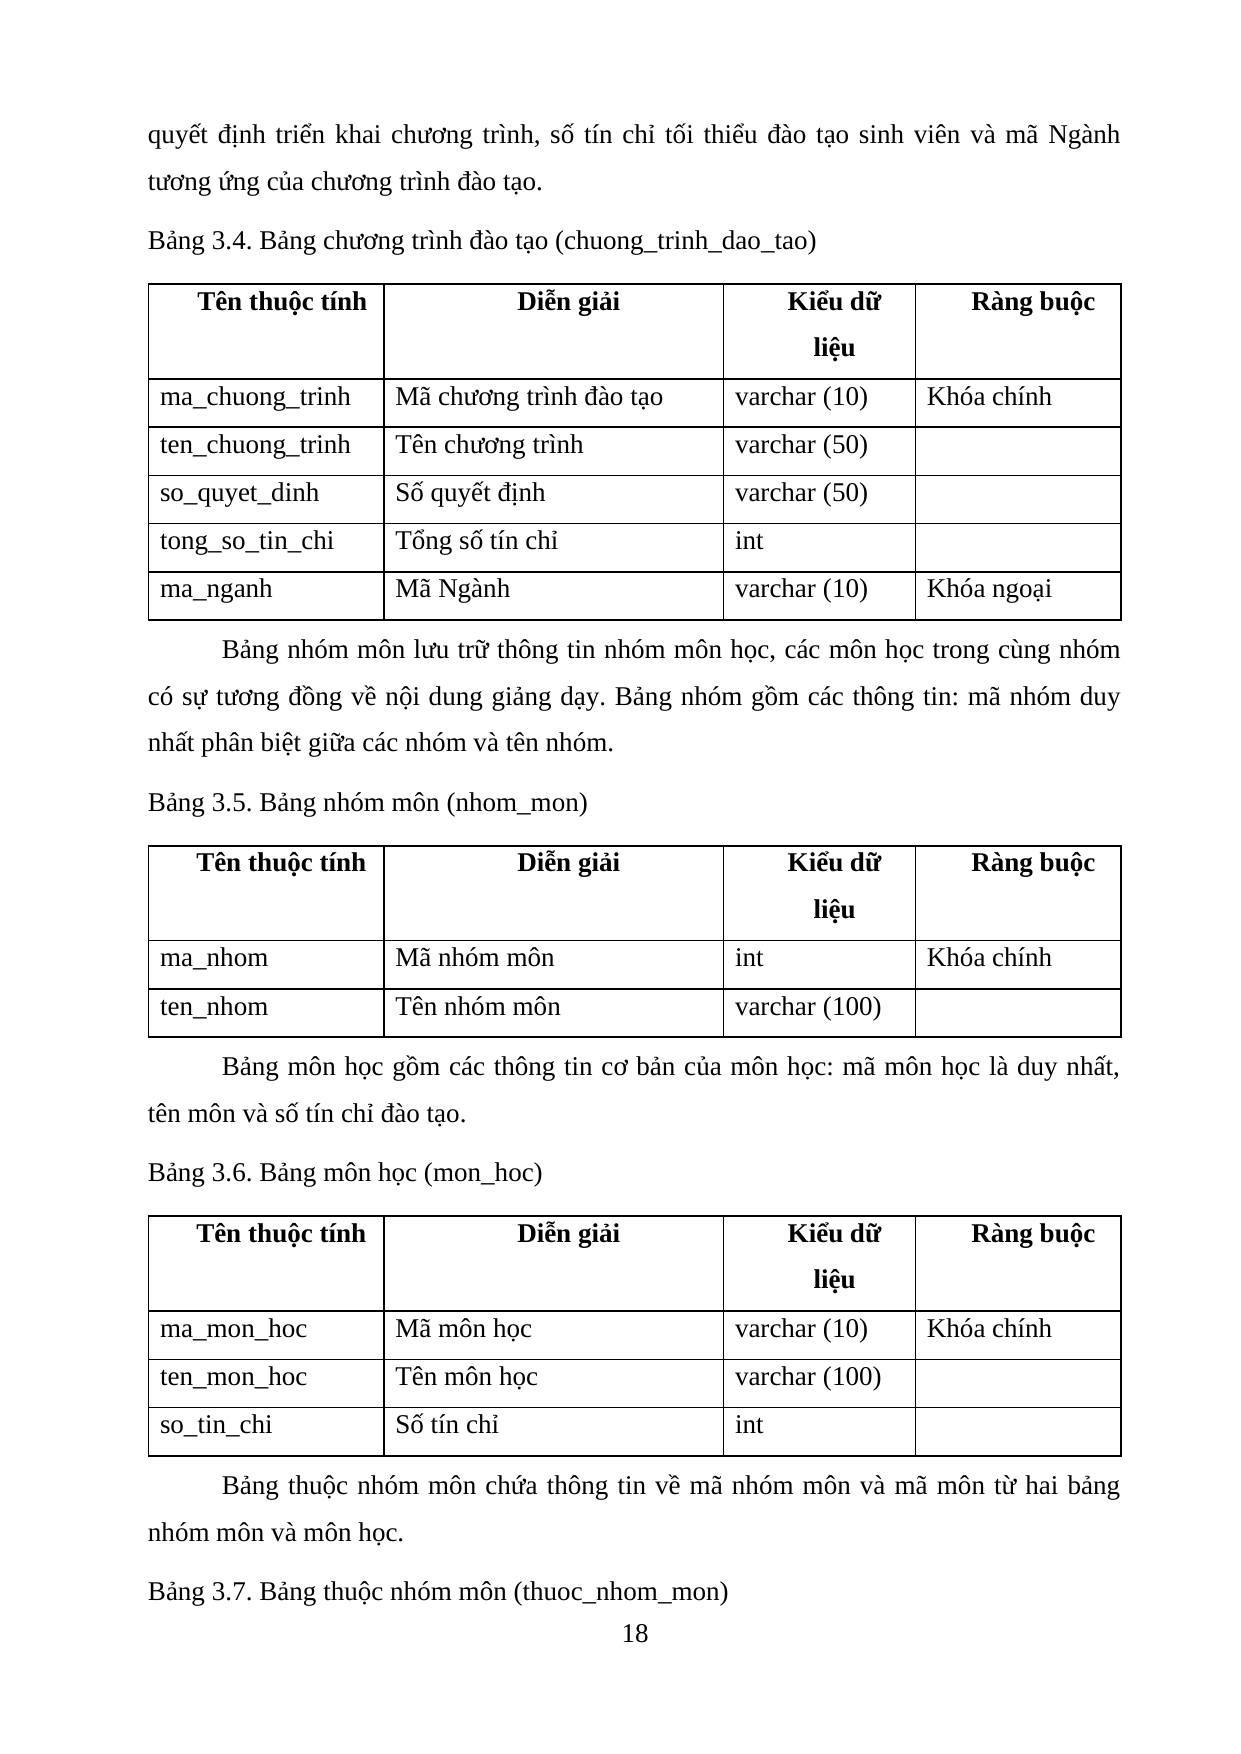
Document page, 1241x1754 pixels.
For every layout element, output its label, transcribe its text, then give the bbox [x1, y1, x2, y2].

table_header Tên thuộc tính [149, 1217, 383, 1310]
table_cell ma_nganh [149, 573, 383, 619]
text Bảng 3.6. Bảng môn học (mon_hoc) [148, 1156, 1122, 1187]
text Bảng môn học gồm các thông tin cơ bản của môn học: mã môn học là duy nhất, tên môn và số tín chỉ đào tạo. [148, 1050, 1122, 1128]
table_cell [916, 1408, 1120, 1455]
table_cell tong_so_tin_chi [149, 524, 383, 571]
table_header Kiểu dữ liệu [724, 285, 915, 378]
table_cell so_tin_chi [149, 1408, 383, 1455]
table_cell Mã môn học [385, 1312, 723, 1358]
table_header Ràng buộc [916, 285, 1120, 378]
table_header Diễn giải [385, 285, 723, 378]
table_cell int [724, 941, 915, 988]
table_cell varchar (100) [724, 990, 915, 1036]
table_header Kiểu dữ liệu [724, 847, 915, 940]
text Bảng 3.5. Bảng nhóm môn (nhom_mon) [148, 786, 1122, 817]
table_cell [916, 524, 1120, 571]
table_header Ràng buộc [916, 847, 1120, 940]
table_cell ten_chuong_trinh [149, 428, 383, 474]
table_header Diễn giải [385, 1217, 723, 1310]
table_cell Mã Ngành [385, 573, 723, 619]
text Bảng 3.4. Bảng chương trình đào tạo (chuong_trinh_dao_tao) [148, 224, 1122, 255]
table_cell ma_chuong_trinh [149, 380, 383, 426]
text Bảng nhóm môn lưu trữ thông tin nhóm môn học, các môn học trong cùng nhóm có sự tương đồng về nội dung giảng dạy. Bảng nhóm gồm các thông tin: mã nhóm duy nhất phân biệt giữa các nhóm và tên nhóm. [148, 633, 1122, 758]
table_cell varchar (100) [724, 1360, 915, 1407]
table_cell ten_mon_hoc [149, 1360, 383, 1407]
table_header Ràng buộc [916, 1217, 1120, 1310]
table_cell [916, 428, 1120, 474]
table_cell [916, 990, 1120, 1036]
table_cell ma_mon_hoc [149, 1312, 383, 1358]
table_cell varchar (50) [724, 428, 915, 474]
table_cell varchar (50) [724, 476, 915, 523]
table_cell [916, 476, 1120, 523]
table_cell varchar (10) [724, 573, 915, 619]
table_cell int [724, 1408, 915, 1455]
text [148, 118, 1122, 196]
text Bảng thuộc nhóm môn chứa thông tin về mã nhóm môn và mã môn từ hai bảng nhóm môn và môn học. [148, 1469, 1122, 1547]
table_cell Số tín chỉ [385, 1408, 723, 1455]
table_header Kiểu dữ liệu [724, 1217, 915, 1310]
table_cell varchar (10) [724, 1312, 915, 1358]
table_cell Khóa ngoại [916, 573, 1120, 619]
table_cell [916, 1360, 1120, 1407]
table_cell Tên chương trình [385, 428, 723, 474]
table_header Tên thuộc tính [149, 285, 383, 378]
table_header Tên thuộc tính [149, 847, 383, 940]
table_header Diễn giải [385, 847, 723, 940]
table_cell Khóa chính [916, 380, 1120, 426]
table_cell int [724, 524, 915, 571]
table_cell Mã nhóm môn [385, 941, 723, 988]
table_cell Mã chương trình đào tạo [385, 380, 723, 426]
text Bảng 3.7. Bảng thuộc nhóm môn (thuoc_nhom_mon) [148, 1575, 1122, 1606]
table_cell ma_nhom [149, 941, 383, 988]
table_cell ten_nhom [149, 990, 383, 1036]
table_cell Tên môn học [385, 1360, 723, 1407]
table_cell so_quyet_dinh [149, 476, 383, 523]
table_cell Tổng số tín chỉ [385, 524, 723, 571]
table_cell varchar (10) [724, 380, 915, 426]
table_cell Khóa chính [916, 941, 1120, 988]
table_cell Tên nhóm môn [385, 990, 723, 1036]
table_cell Khóa chính [916, 1312, 1120, 1358]
table_cell Số quyết định [385, 476, 723, 523]
